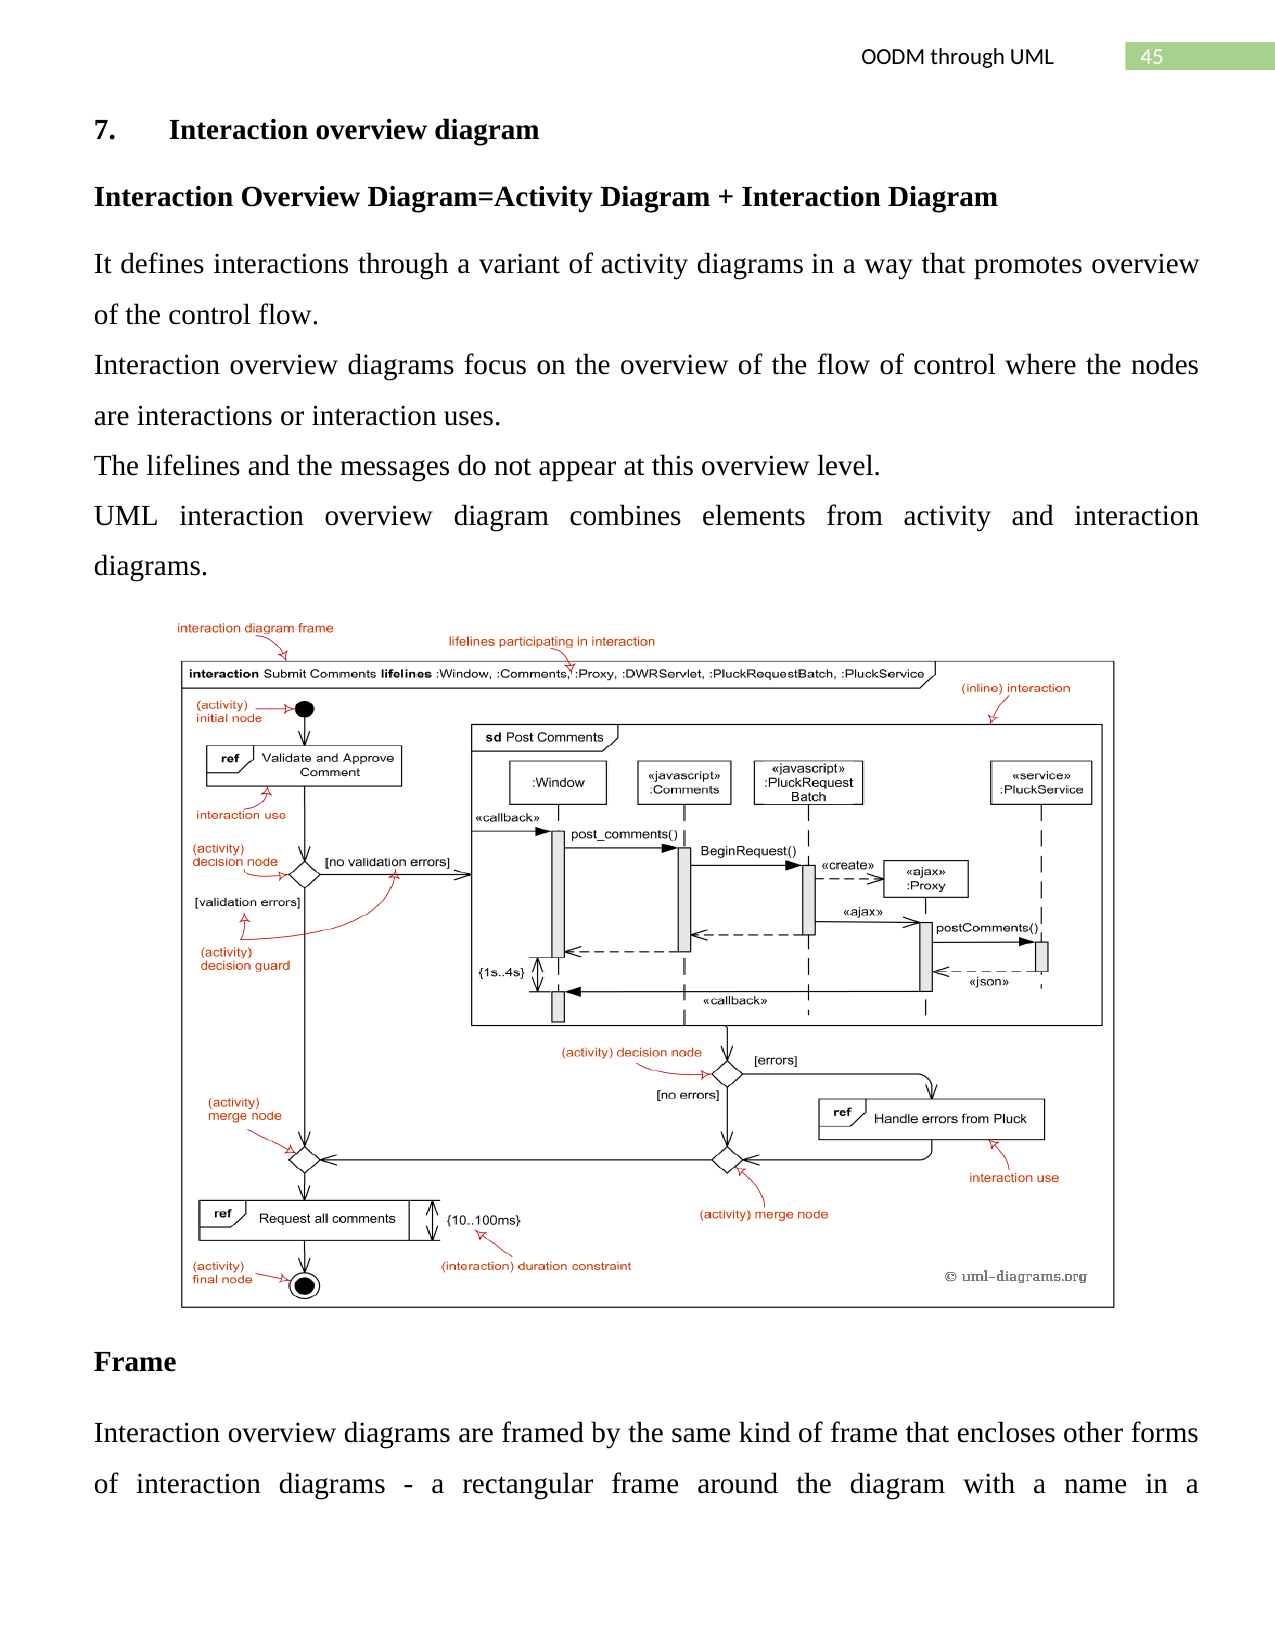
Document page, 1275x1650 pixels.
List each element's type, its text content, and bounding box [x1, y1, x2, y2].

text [94, 1416, 1200, 1499]
text Frame [94, 1344, 1200, 1378]
text Interaction Overview Diagram=Activity Diagram + Interaction Diagram [94, 179, 1200, 213]
picture [174, 619, 1120, 1310]
text 7. Interaction overview diagram [94, 112, 1200, 146]
text Interaction overview diagrams focus on the overview of the flow of control where the nodes are interactions or interaction uses. [94, 347, 1200, 431]
text The lifelines and the messages do not appear at this overview level. [94, 448, 1200, 481]
text It defines interactions through a variant of activity diagrams in a way that promotes overview of the control flow. [94, 247, 1200, 331]
text UML interaction overview diagram combines elements from activity and interaction diagrams. [94, 498, 1200, 582]
